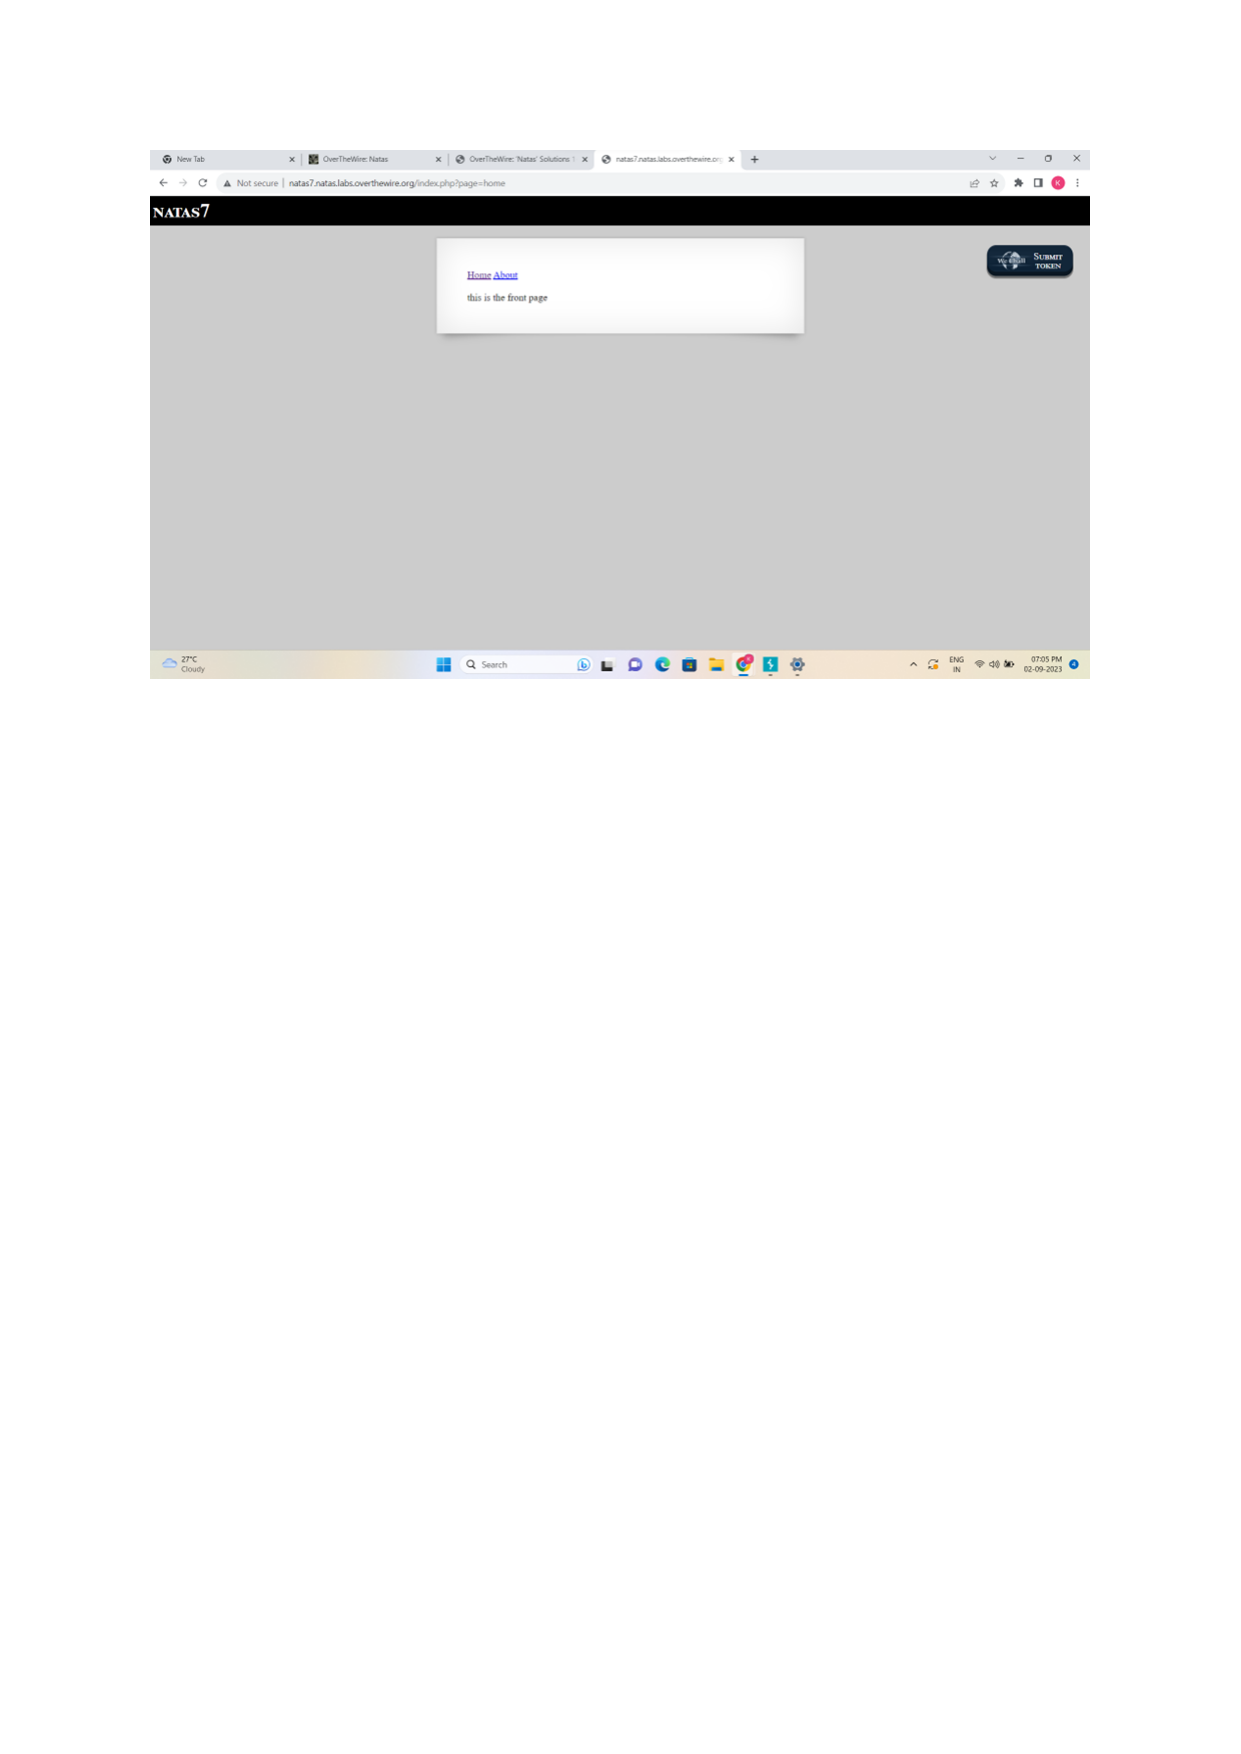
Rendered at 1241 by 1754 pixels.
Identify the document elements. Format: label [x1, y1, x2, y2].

picture [150, 150, 1090, 679]
